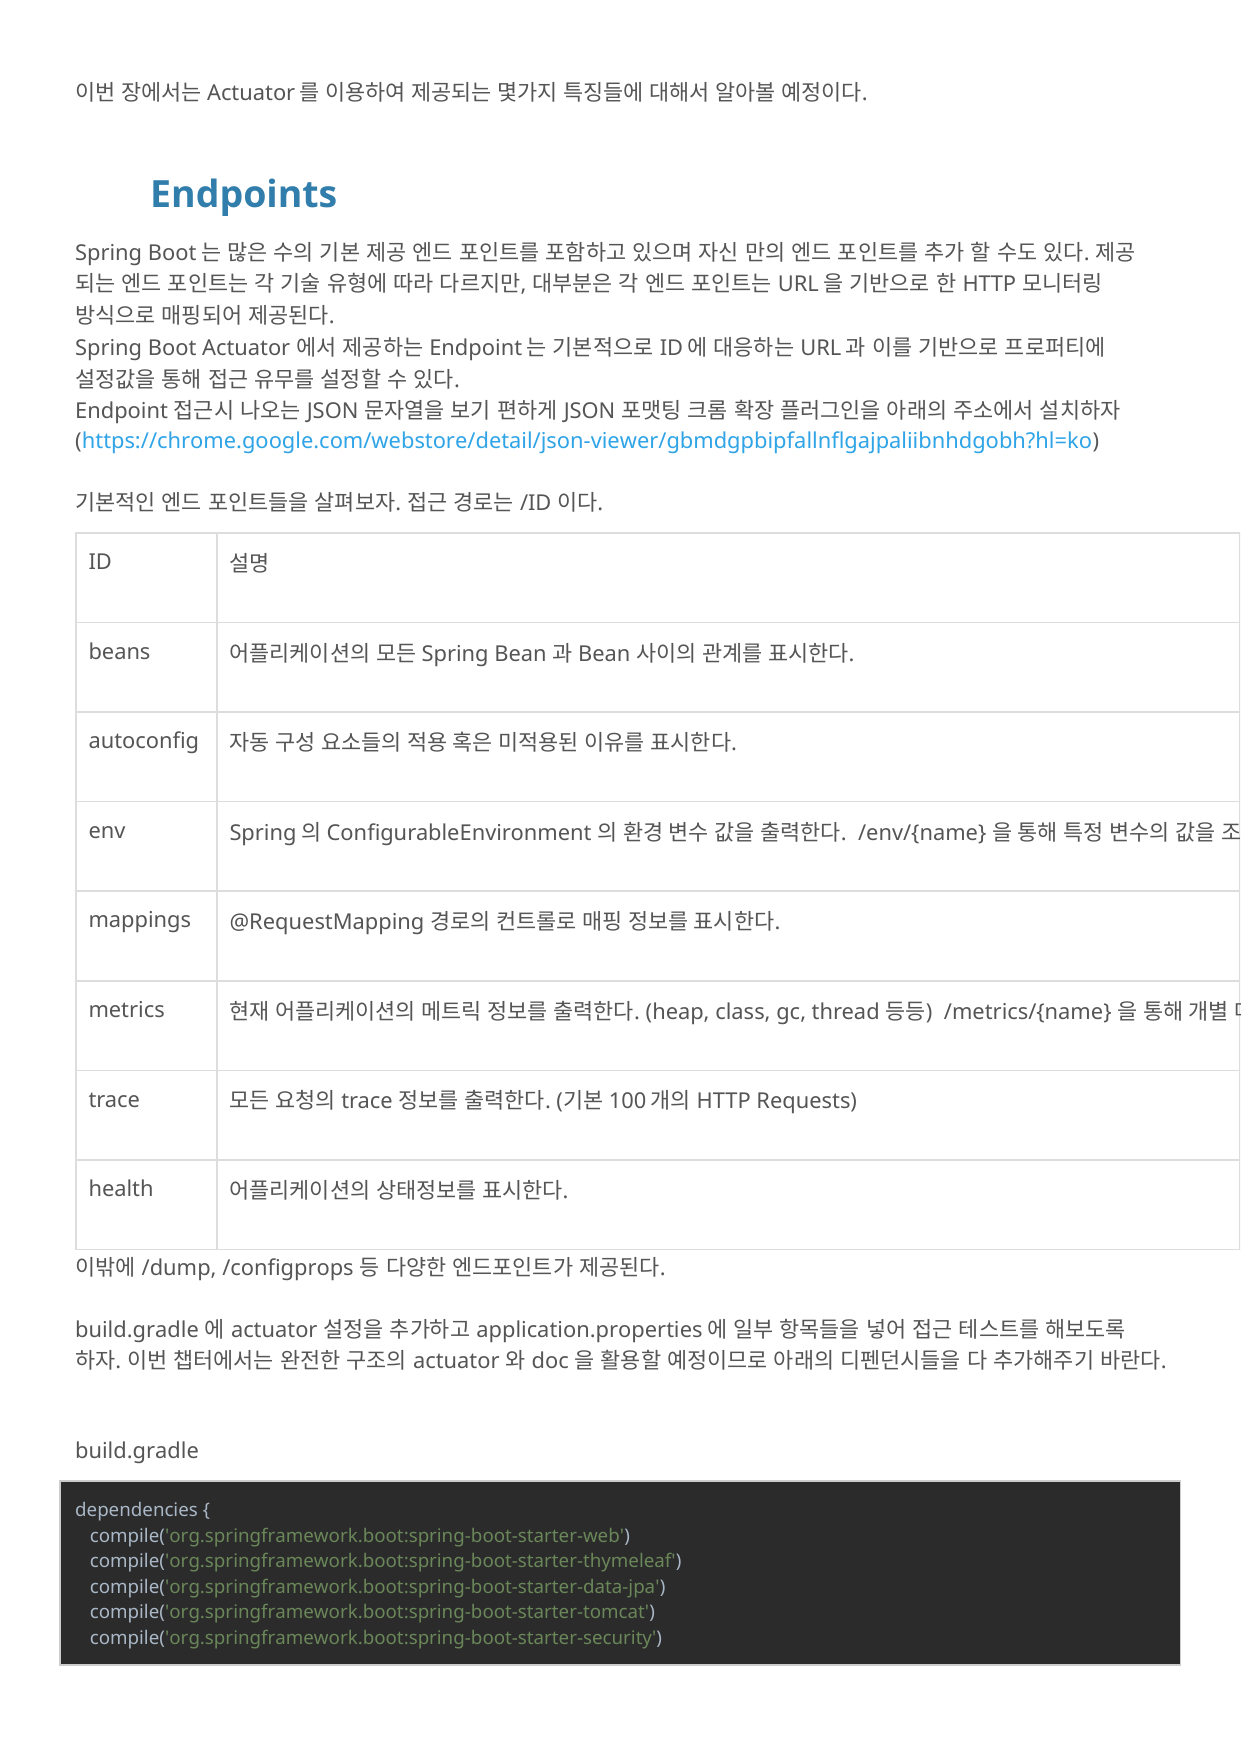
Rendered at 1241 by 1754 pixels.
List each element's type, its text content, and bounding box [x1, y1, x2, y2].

table_cell metrics [77, 982, 216, 1069]
table_cell 모든 요청의 trace 정보를 출력한다. (기본 100개의 HTTP Requests) [218, 1071, 1239, 1159]
table_cell autoconfig [77, 713, 216, 801]
table_header 설명 [218, 534, 1239, 622]
subtitle Endpoints [150, 168, 1165, 219]
table_cell 자동 구성 요소들의 적용 혹은 미적용된 이유를 표시한다. [218, 713, 1239, 801]
table_cell 현재 어플리케이션의 메트릭 정보를 출력한다. (heap, class, gc, thread 등등) /metrics/{name} 을 통해 개별 메트릭을 확인할 수 있다. [218, 982, 1239, 1069]
table_cell 어플리케이션의 모든 Spring Bean 과 Bean 사이의 관계를 표시한다. [218, 623, 1239, 711]
text Spring Boot는 많은 수의 기본 제공 엔드 포인트를 포함하고 있으며 자신 만의 엔드 포인트를 추가 할 수도 있다. 제공 되는 엔드 포인트는 각 기술 유형에 따라 다르지만, 대부분은 각 엔드 포인트는 URL을 기반으로 한 HTTP 모니터링 방식으로 매핑되어 제공된다. Spring Boot Actuator 에서 제공하는 Endpoint는 기본적으로 ID에 대응하는 URL과 이를 기반으로 프로퍼티에 설정값을 통해 접근 유무를 설정할 수 있다. Endpoint 접근시 나오는 JSON 문자열을 보기 편하게 JSON 포맷팅 크롬 확장 플러그인을 아래의 주소에서 설치하자 (https://chrome.google.com/webstore/detail/json-viewer/gbmdgpbipfallnflgajpaliibnhdgobh?hl=ko) 기본적인 엔드 포인트들을 살펴보자. 접근 경로는 /ID 이다. [75, 234, 1165, 516]
table_cell beans [77, 623, 216, 711]
table_cell trace [77, 1071, 216, 1159]
table_cell health [77, 1161, 216, 1249]
table_cell 어플리케이션의 상태정보를 표시한다. [218, 1161, 1239, 1249]
text 이밖에 /dump, /configprops 등 다양한 엔드포인트가 제공된다. build.gradle 에 actuator 설정을 추가하고 application.properties에 일부 항목들을 넣어 접근 테스트를 해보도록 하자. 이번 챕터에서는 완전한 구조의 actuator 와 doc 을 활용할 예정이므로 아래의 디펜던시들을 다 추가해주기 바란다. build.gradle [75, 1250, 1165, 1465]
table_header ID [77, 534, 216, 622]
text 이번 장에서는 Actuator를 이용하여 제공되는 몇가지 특징들에 대해서 알아볼 예정이다. [75, 75, 1165, 107]
table_cell mappings [77, 892, 216, 980]
table_cell Spring의 ConfigurableEnvironment 의 환경 변수 값을 출력한다. /env/{name} 을 통해 특정 변수의 값을 조회할 수 있다. [218, 802, 1239, 890]
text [61, 1482, 1180, 1664]
table_cell env [77, 802, 216, 890]
table_cell @RequestMapping 경로의 컨트롤로 매핑 정보를 표시한다. [218, 892, 1239, 980]
